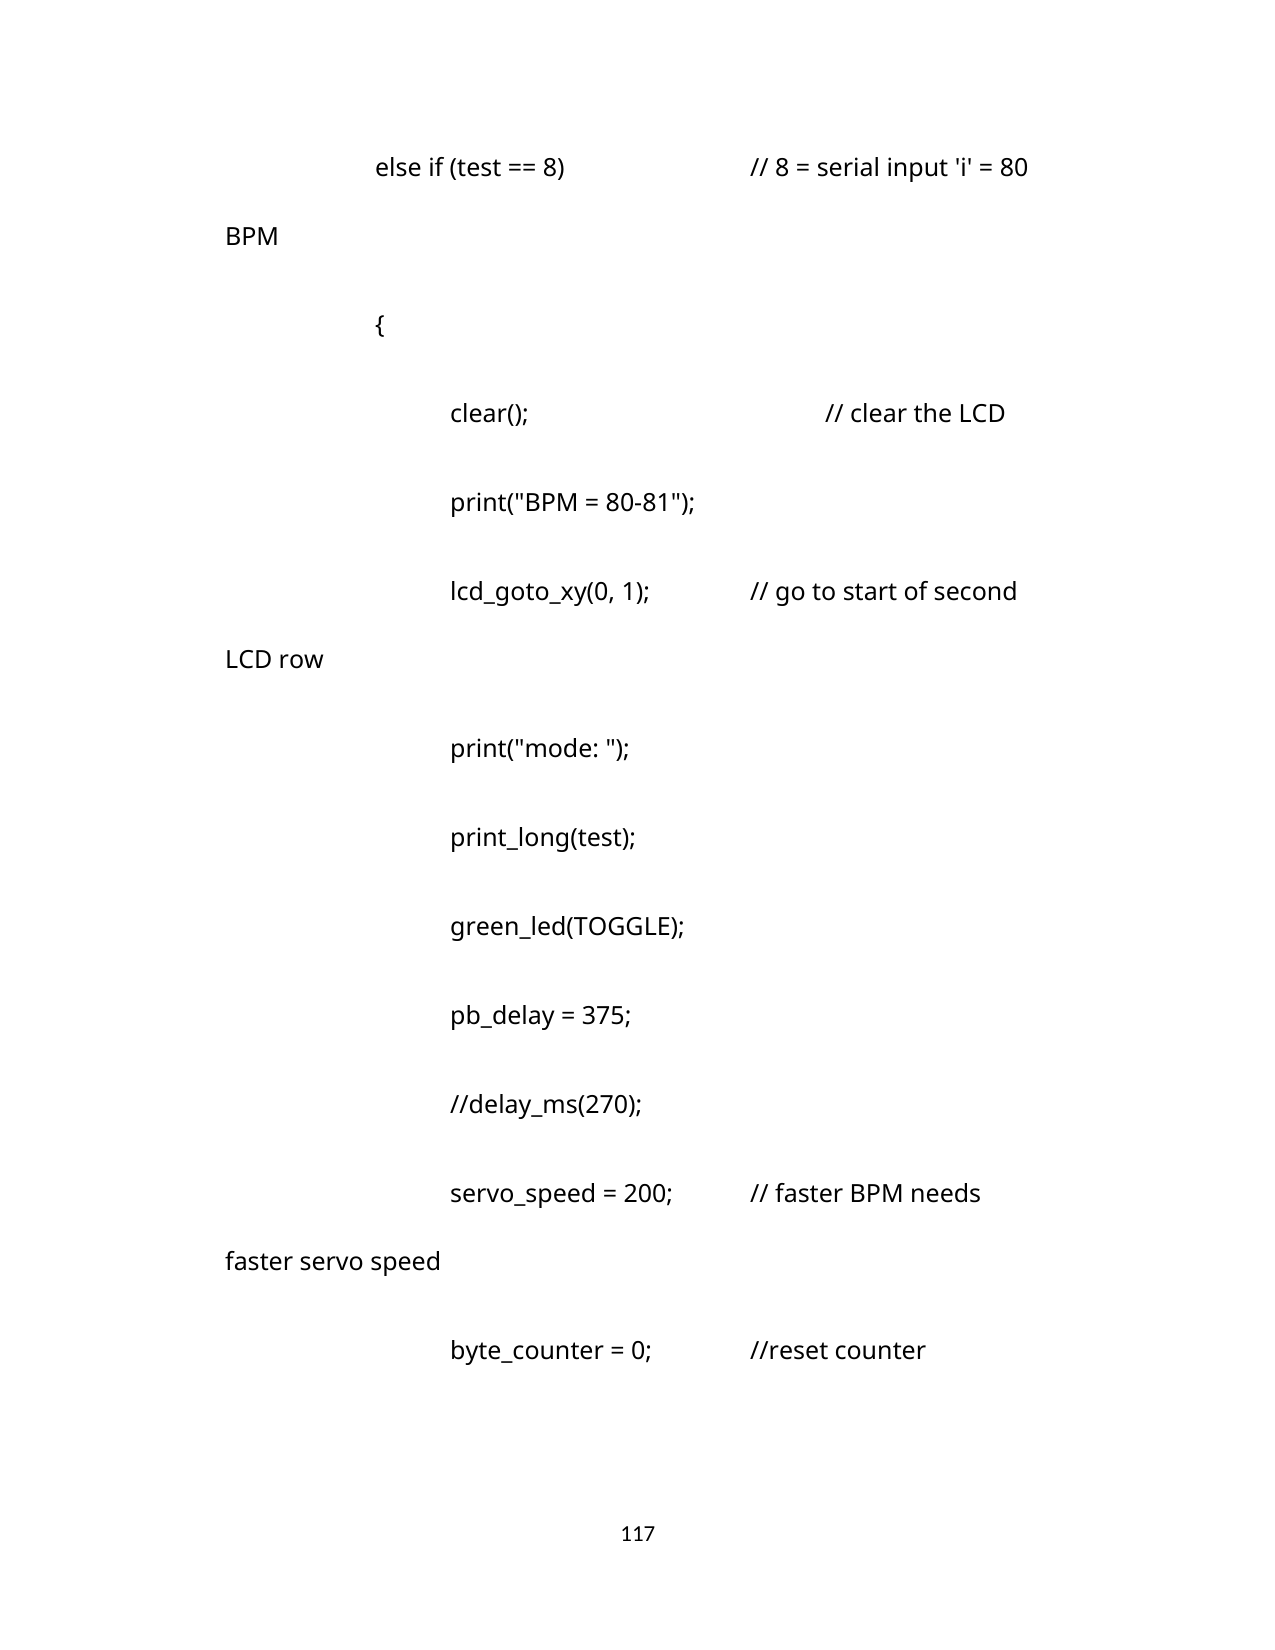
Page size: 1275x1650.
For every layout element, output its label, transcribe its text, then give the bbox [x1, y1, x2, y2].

text green_led(TOGGLE); [225, 909, 1050, 943]
text byte_counter = 0; //reset counter [225, 1333, 1050, 1367]
text { [225, 307, 1050, 341]
text print("BPM = 80-81"); [225, 485, 1050, 519]
text print_long(test); [225, 820, 1050, 854]
text print("mode: "); [225, 731, 1050, 765]
text clear(); // clear the LCD [225, 396, 1050, 430]
text servo_speed = 200; // faster BPM needs faster servo speed [225, 1176, 1050, 1278]
text lcd_goto_xy(0, 1); // go to start of second LCD row [225, 574, 1050, 676]
text //delay_ms(270); [225, 1087, 1050, 1121]
text else if (test == 8) // 8 = serial input 'i' = 80 BPM [225, 150, 1050, 252]
text pb_delay = 375; [225, 998, 1050, 1032]
